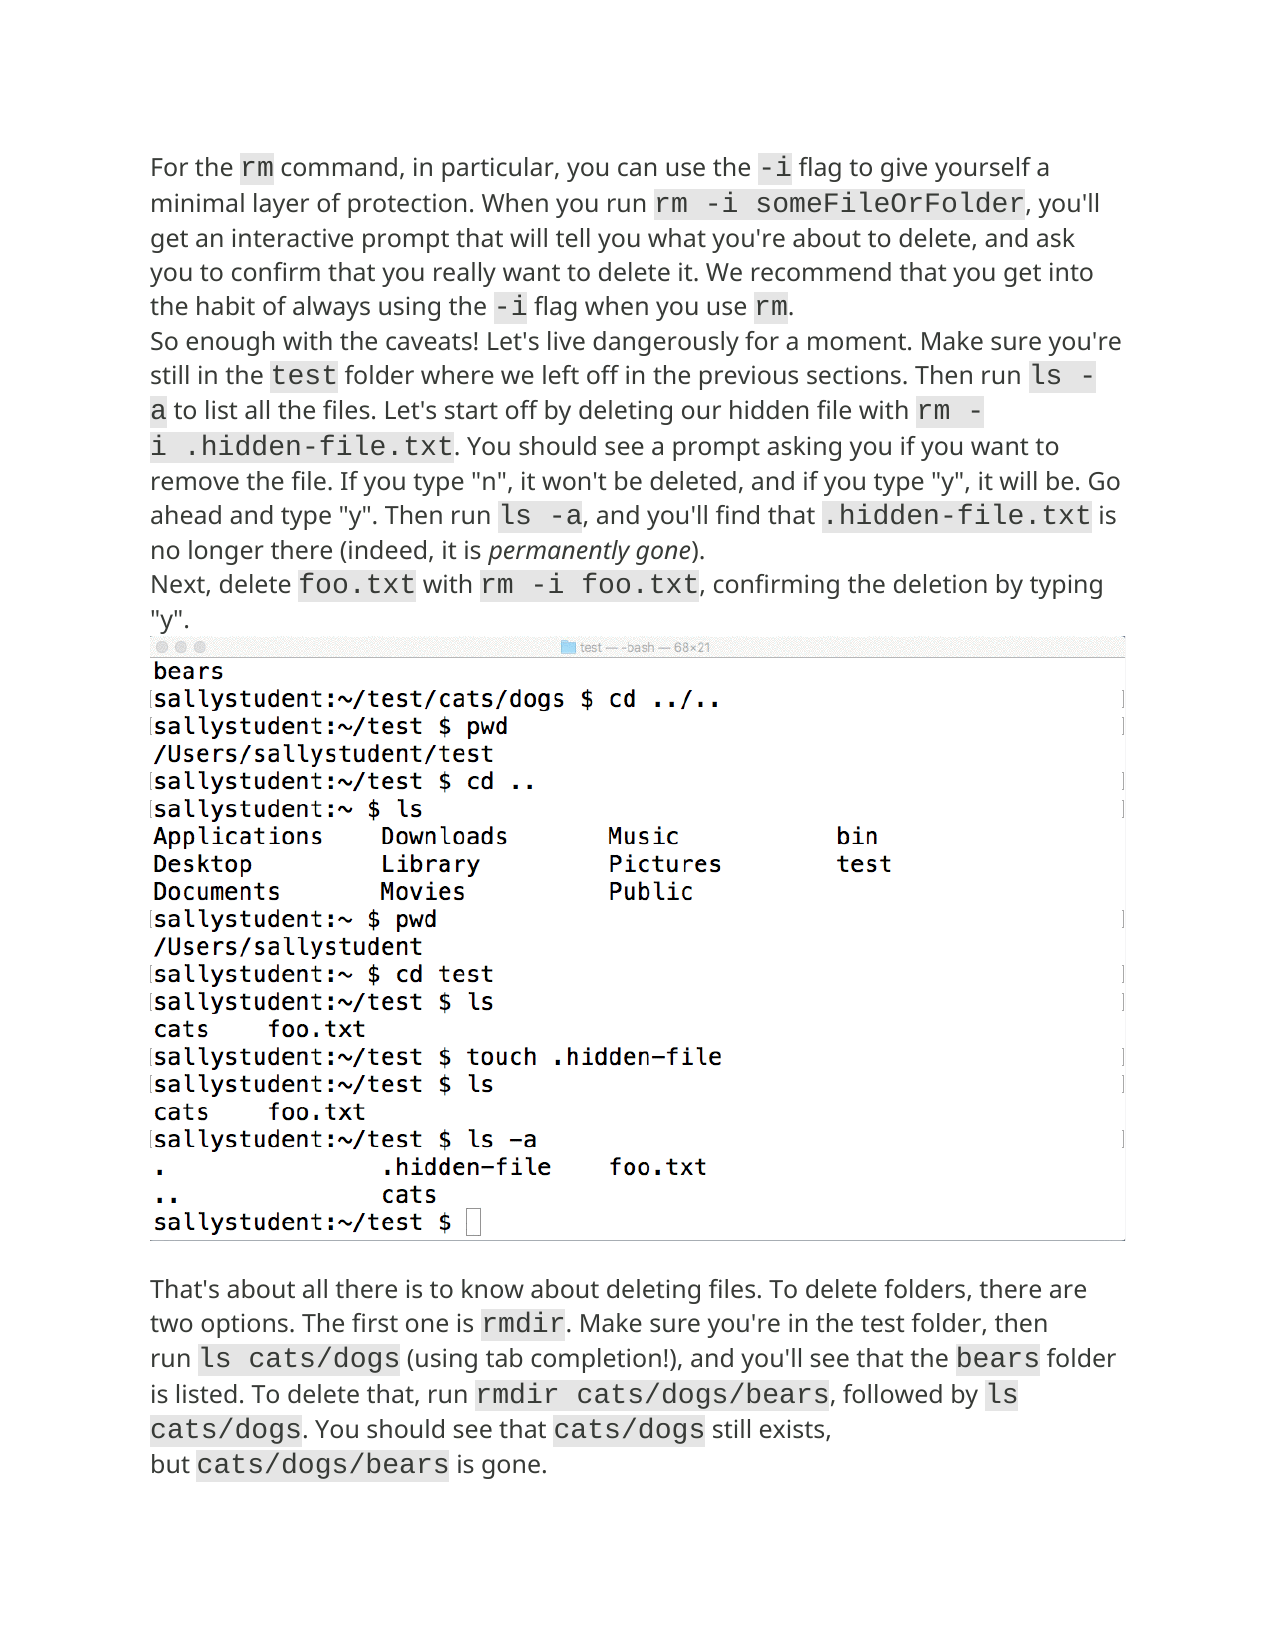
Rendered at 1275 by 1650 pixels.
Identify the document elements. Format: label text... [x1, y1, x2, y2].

picture [150, 636, 1125, 1241]
text For the rm command, in particular, you can use the -i flag to give yourself a minimal layer of protection. When you run rm -i someFileOrFolder, you'll get an interactive prompt that will tell you what you're about to delete, and ask you to confirm that you really want to delete it. We recommend that you get into the habit of always using the -i flag when you use rm. [150, 150, 1125, 324]
text That's about all there is to know about deleting files. To delete folders, there are two options. The first one is rmdir. Make sure you're in the test folder, then run ls cats/dogs (using tab completion!), and you'll see that the bears folder is listed. To delete that, run rmdir cats/dogs/bears, followed by ls cats/dogs. You should see that cats/dogs still exists, but cats/dogs/bears is gone. [150, 1272, 1125, 1482]
text So enough with the caveats! Let's live dangerously for a moment. Make sure you're still in the test folder where we left off in the previous sections. Then run ls -a to list all the files. Let's start off by deleting our hidden file with rm -i .hidden-file.txt. You should see a prompt asking you if you want to remove the file. If you type "n", it won't be deleted, and if you type "y", it will be. Go ahead and type "y". Then run ls -a, and you'll find that .hidden-file.txt is no longer there (indeed, it is permanently gone). [150, 324, 1125, 567]
text Next, delete foo.txt with rm -i foo.txt, confirming the deletion by typing "y". [150, 567, 1125, 636]
